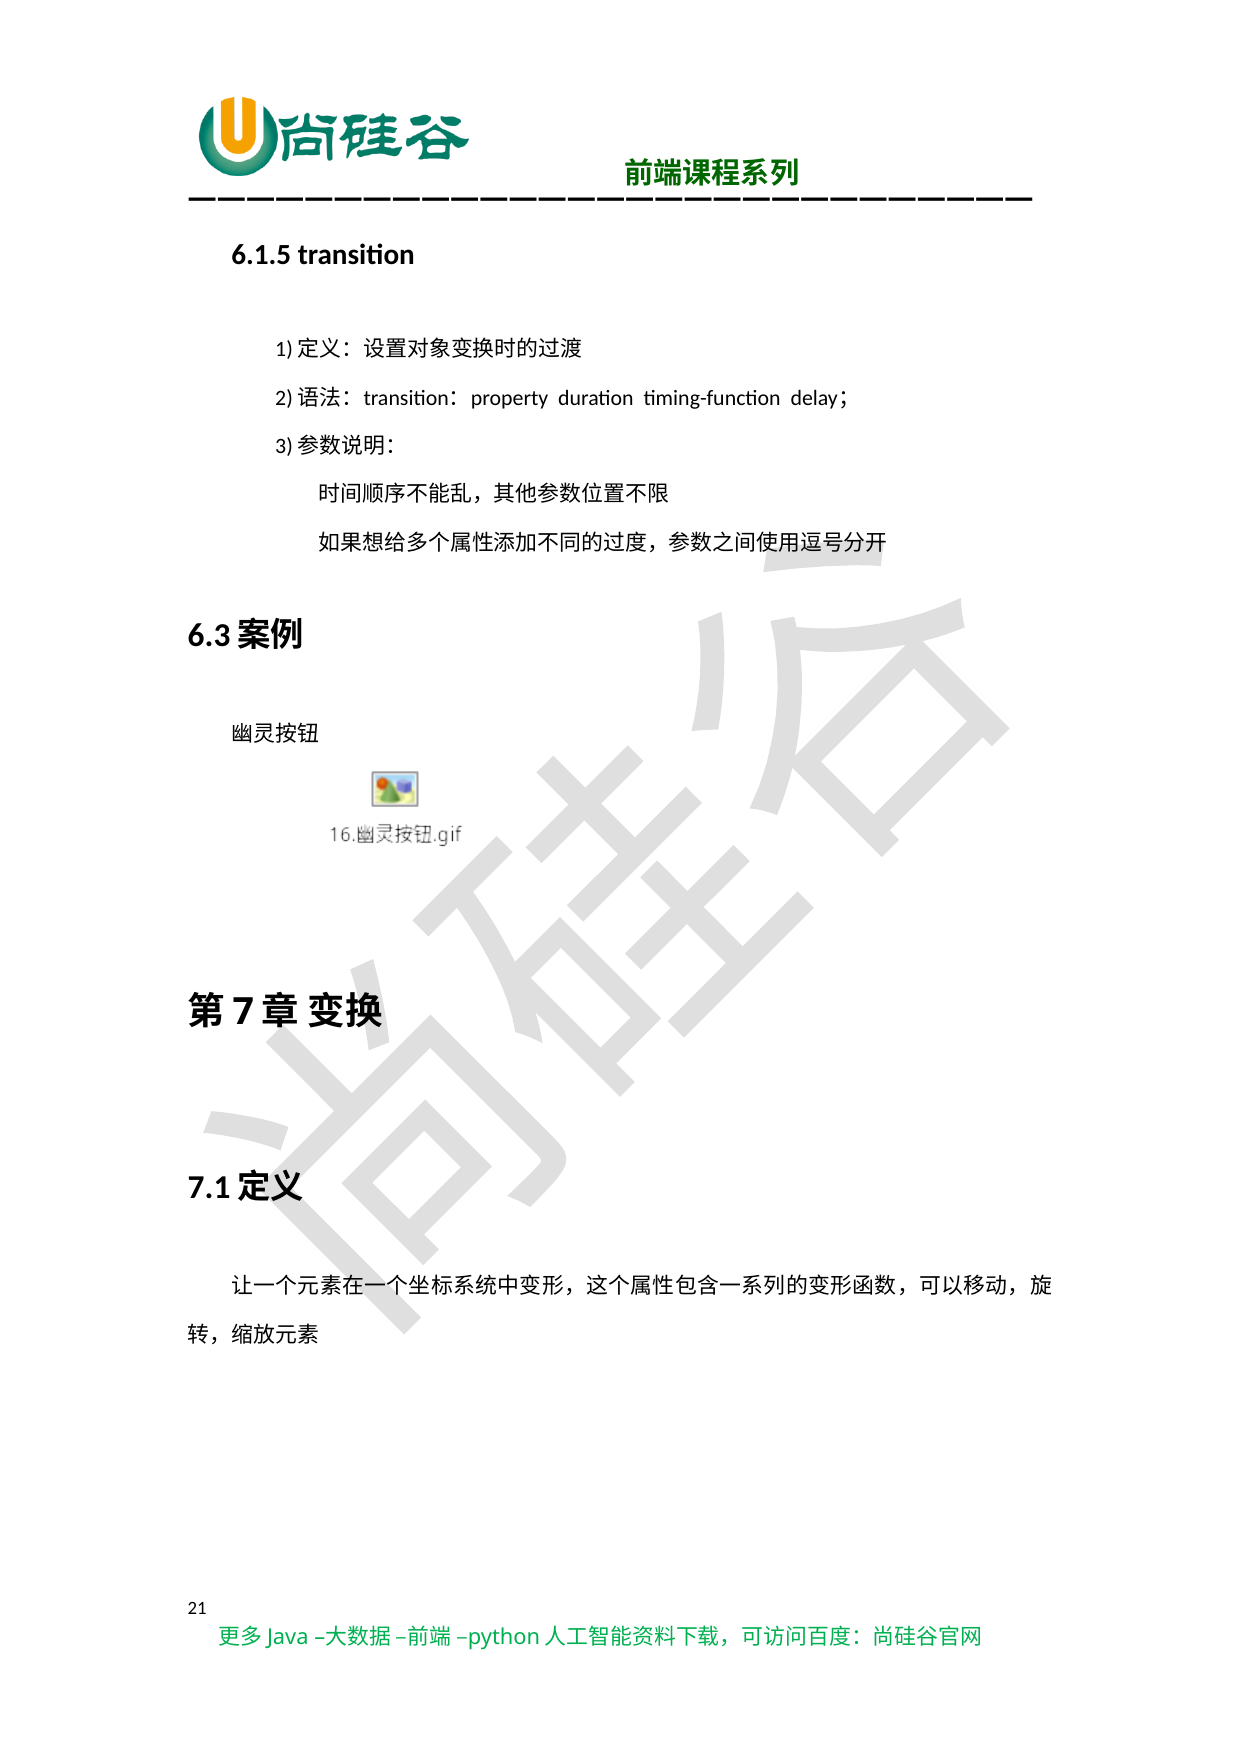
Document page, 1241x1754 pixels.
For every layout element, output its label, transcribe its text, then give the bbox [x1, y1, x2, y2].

subtitle 6.1.5 transition [187, 221, 1053, 286]
text 1) 定义：设置对象变换时的过渡 [231, 331, 1053, 363]
text 让一个元素在一个坐标系统中变形，这个属性包含一系列的变形函数，可以移动，旋转，缩放元素 [187, 1268, 1053, 1349]
picture [187, 88, 476, 184]
text 3) 参数说明： [231, 428, 1053, 460]
text 如果想给多个属性添加不同的过度，参数之间使用逗号分开 [275, 524, 1053, 557]
subtitle 第7章 变换 [187, 975, 1053, 1040]
subtitle 7.1定义 [187, 1152, 1053, 1217]
text 2) 语法：transition：property duration timing-function delay； [231, 379, 1053, 412]
text 幽灵按钮 [187, 716, 1053, 748]
subtitle 6.3案例 [187, 600, 1053, 665]
text 时间顺序不能乱，其他参数位置不限 [275, 476, 1053, 508]
